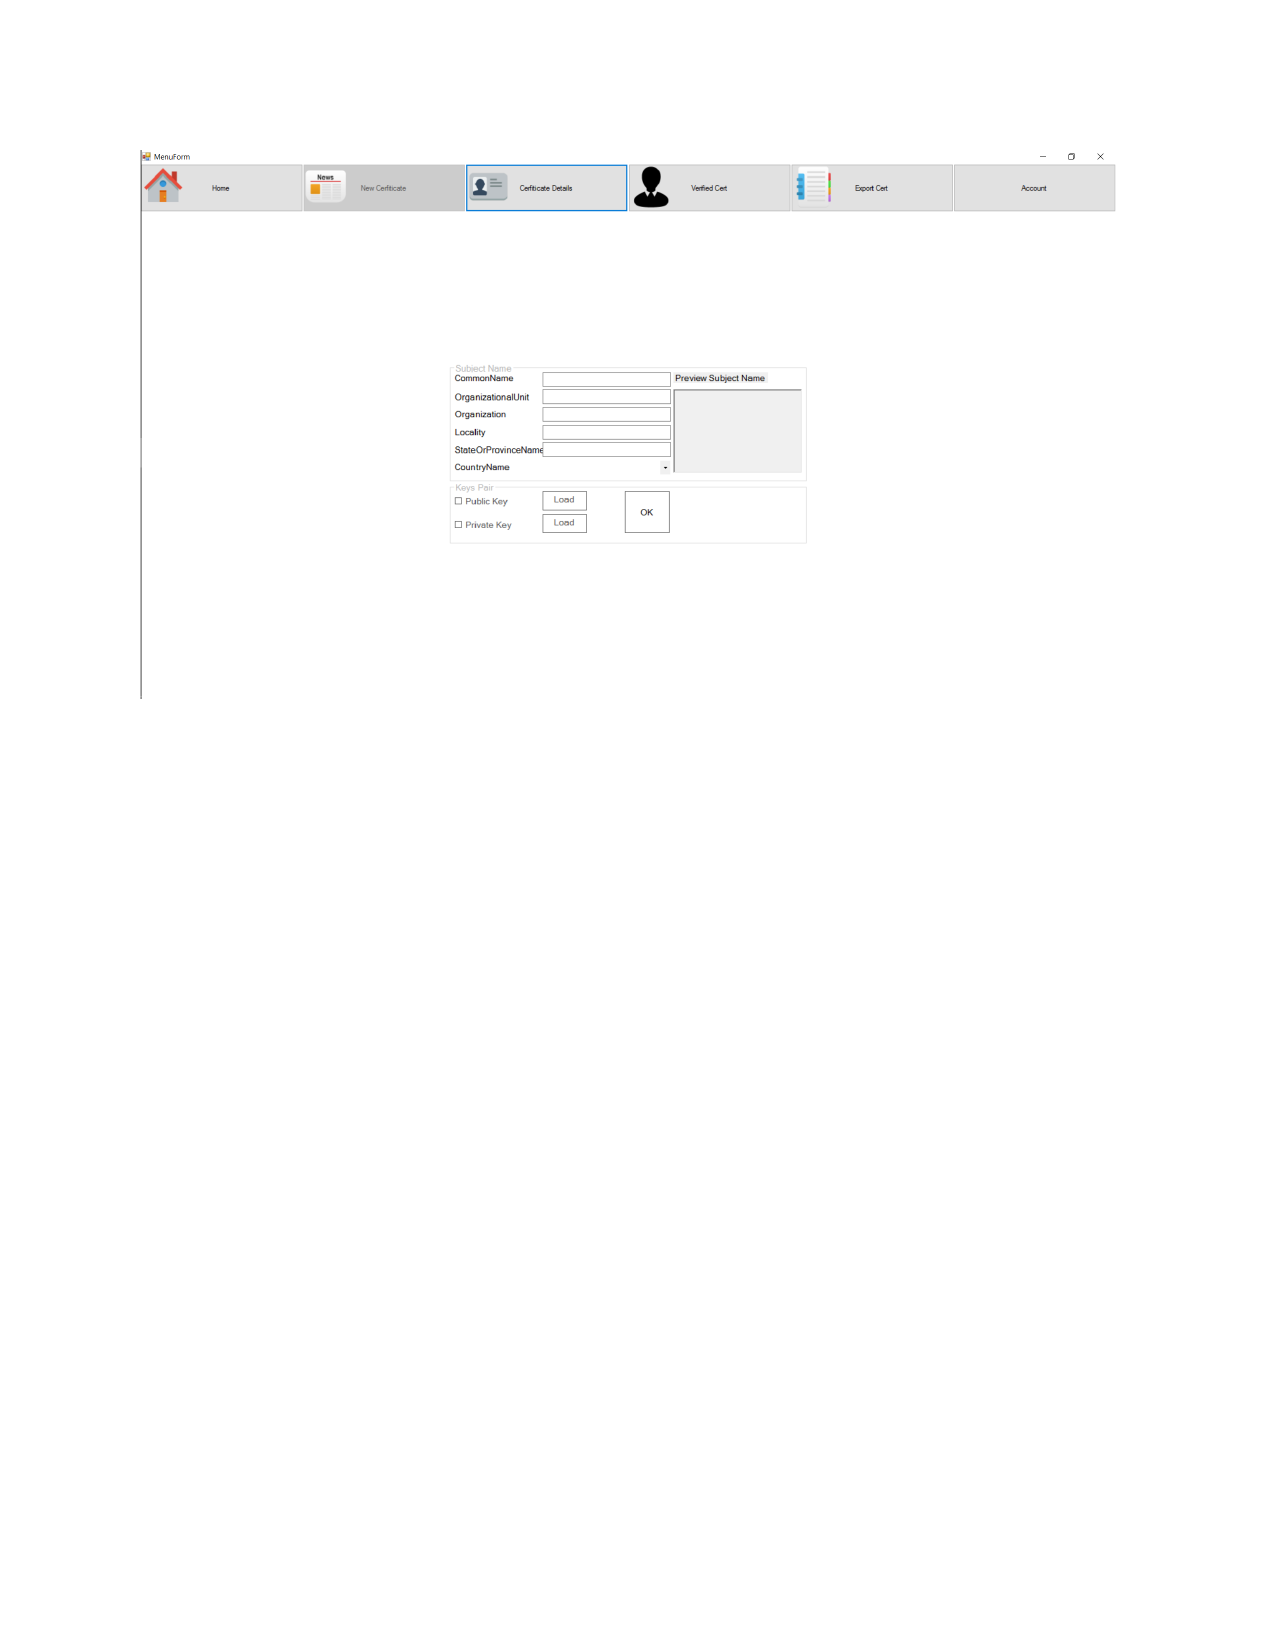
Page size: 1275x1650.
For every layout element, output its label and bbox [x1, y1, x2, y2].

picture [140, 150, 1116, 699]
